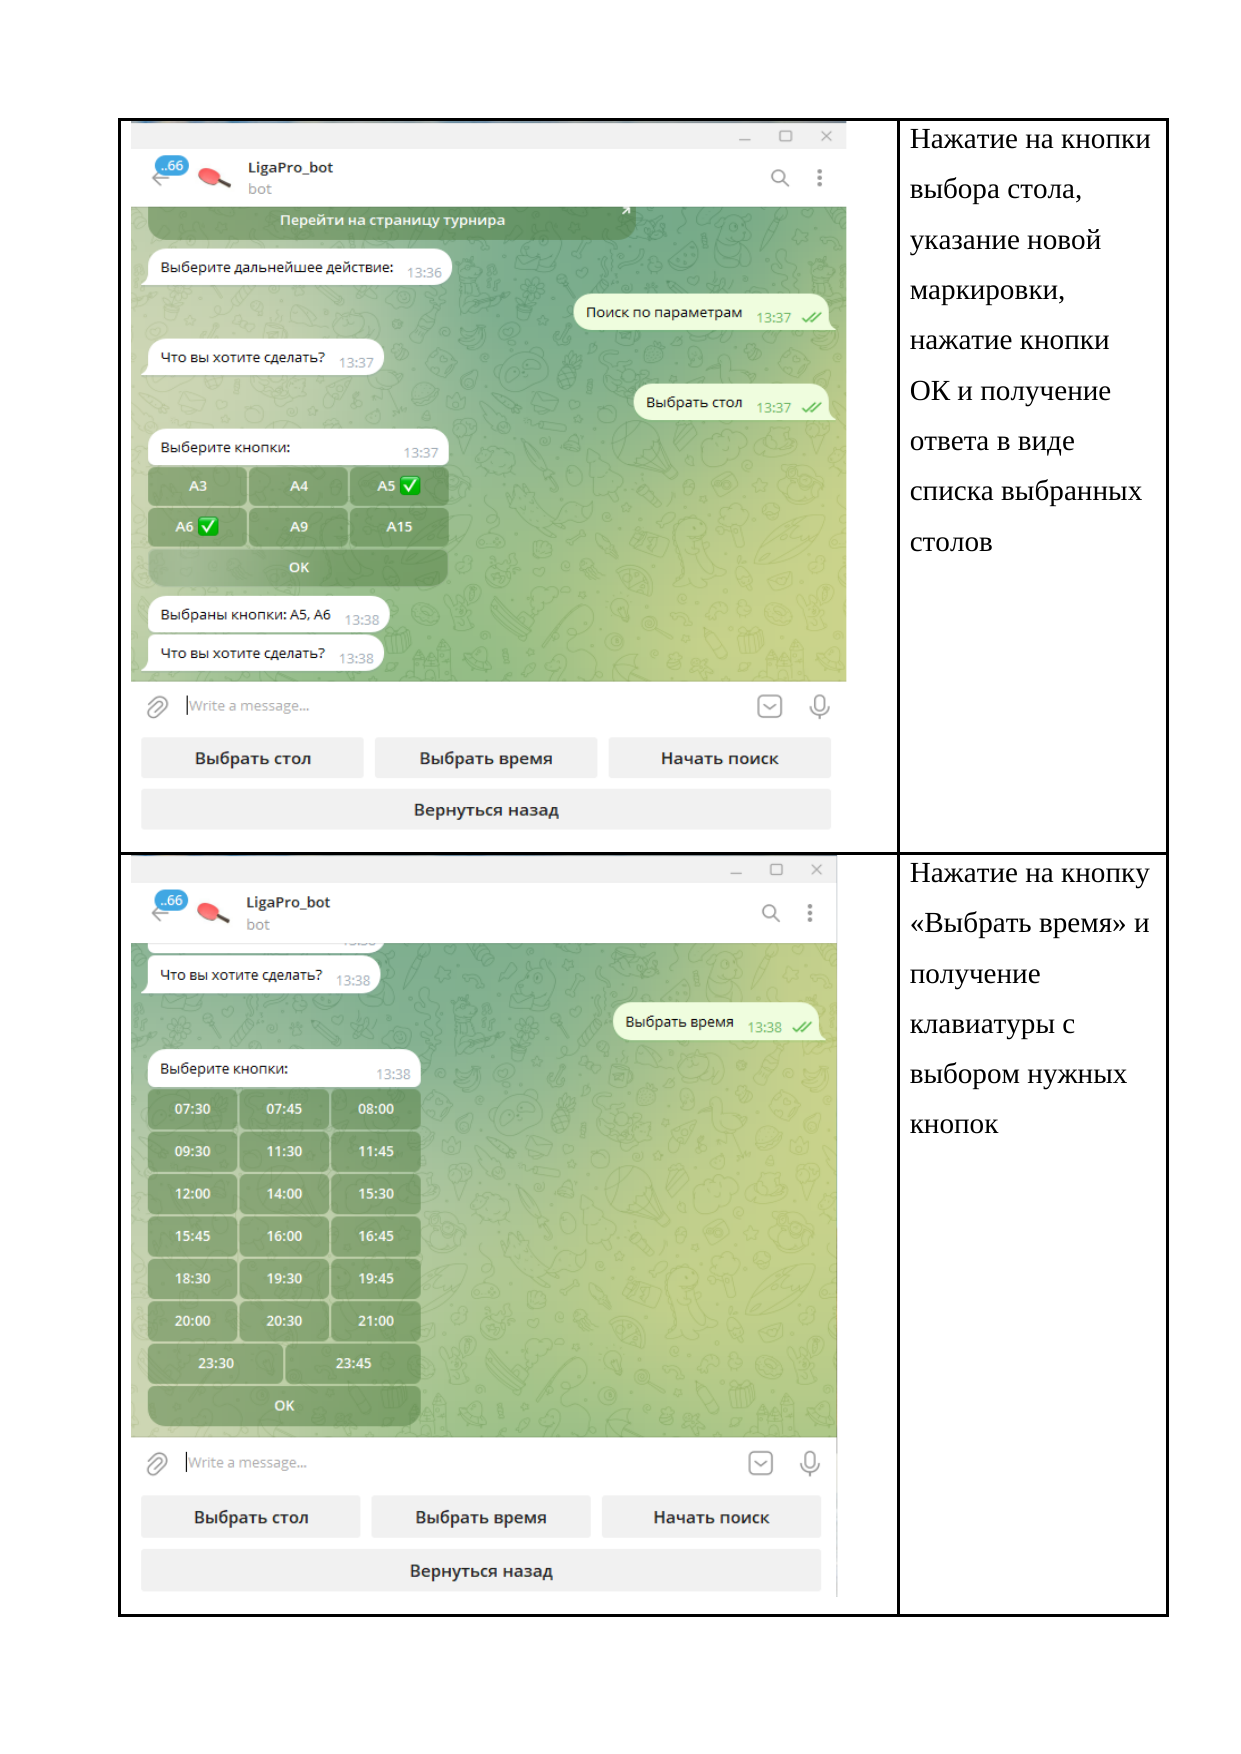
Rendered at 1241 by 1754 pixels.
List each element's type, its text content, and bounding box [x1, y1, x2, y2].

table_cell [121, 855, 897, 1614]
picture [131, 855, 838, 1597]
picture [131, 121, 847, 836]
table_cell Нажатие на кнопки выбора стола, указание новой маркировки, нажатие кнопки ОК и получение ответа в виде списка выбранных столов [900, 121, 1166, 852]
table_cell [121, 121, 897, 852]
table_cell Нажатие на кнопку «Выбрать время» и получение клавиатуры с выбором нужных кнопок [900, 855, 1166, 1614]
